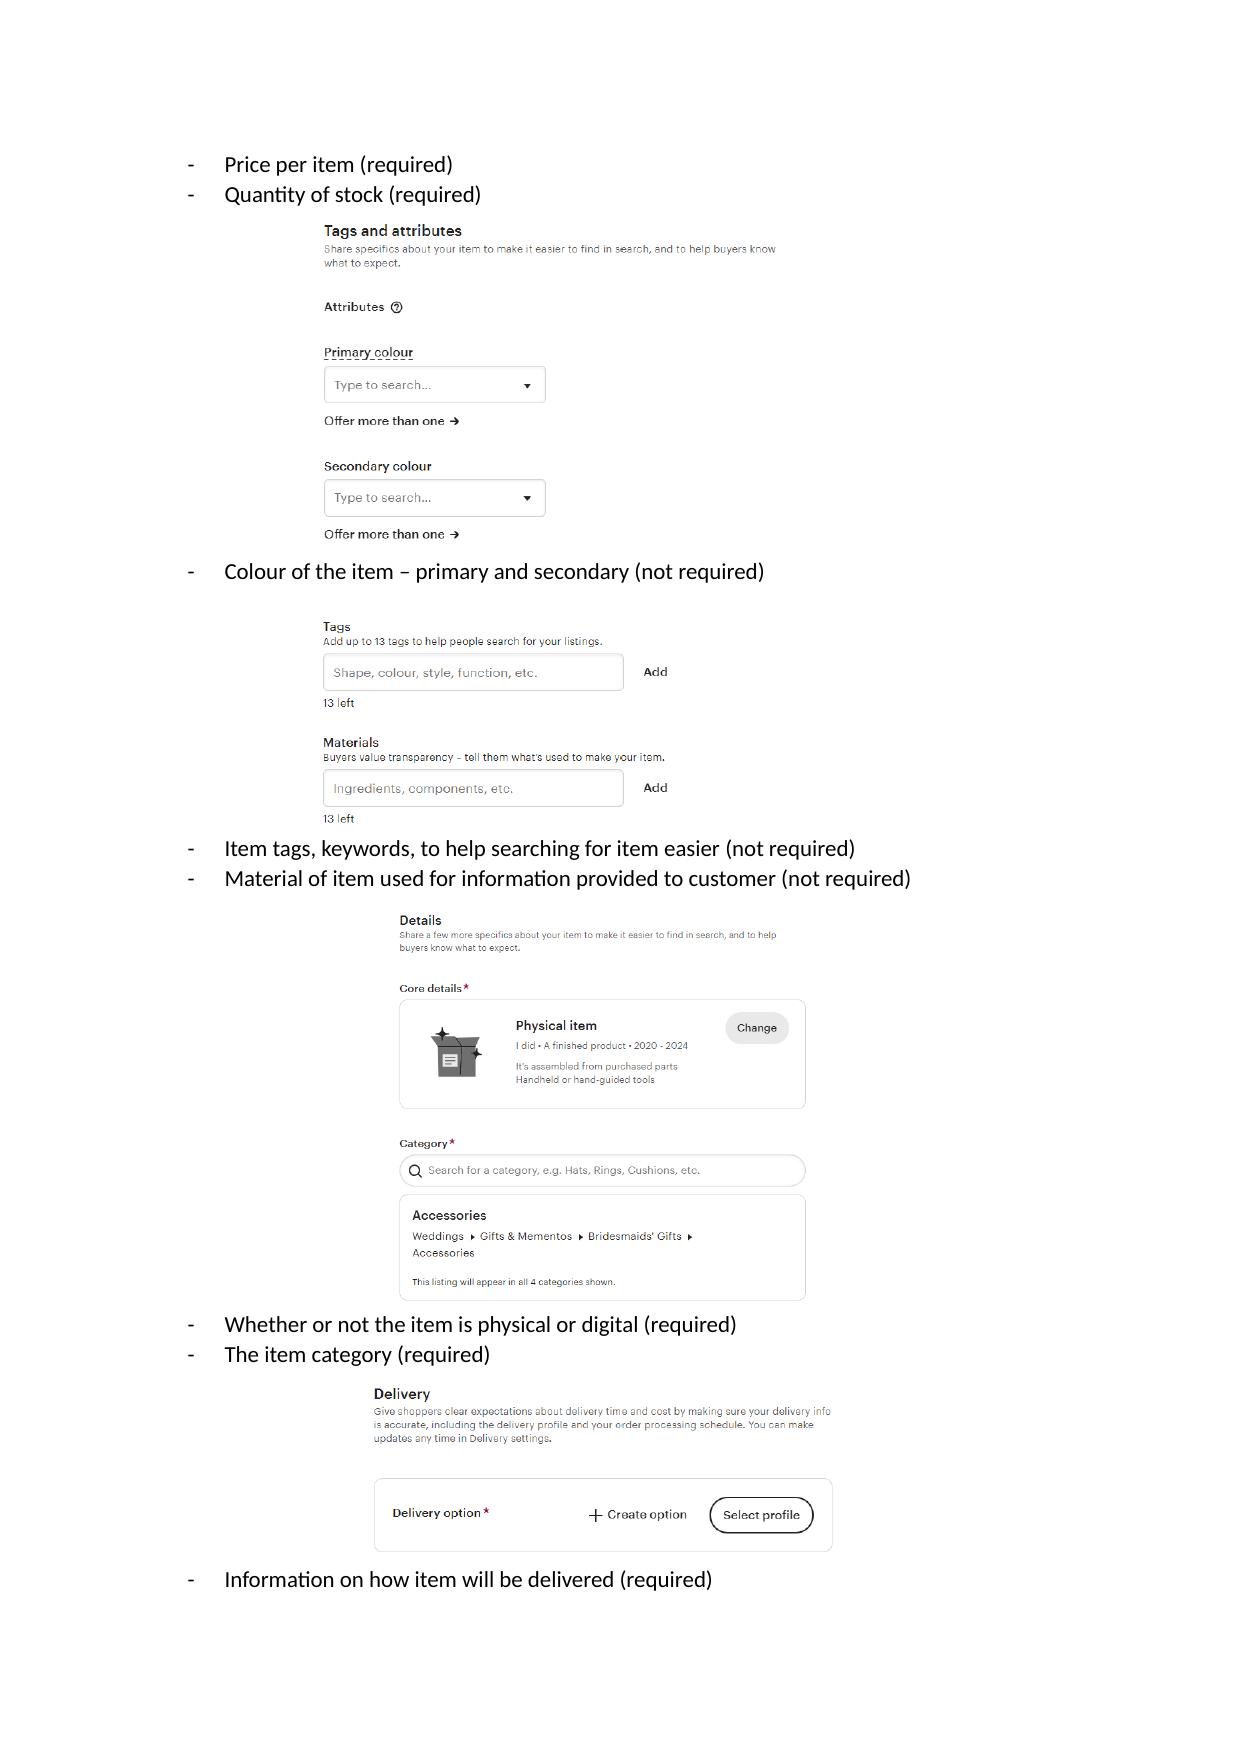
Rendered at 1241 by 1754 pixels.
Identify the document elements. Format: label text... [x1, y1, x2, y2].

list The item category (required) [187, 1341, 1090, 1368]
list Material of item used for information provided to customer (not required) [187, 864, 1090, 892]
picture [311, 213, 929, 553]
picture [363, 1376, 877, 1561]
picture [310, 601, 928, 830]
picture [392, 905, 848, 1306]
list Quantity of stock (required) [187, 180, 1090, 208]
list Price per item (required) [187, 150, 1090, 178]
